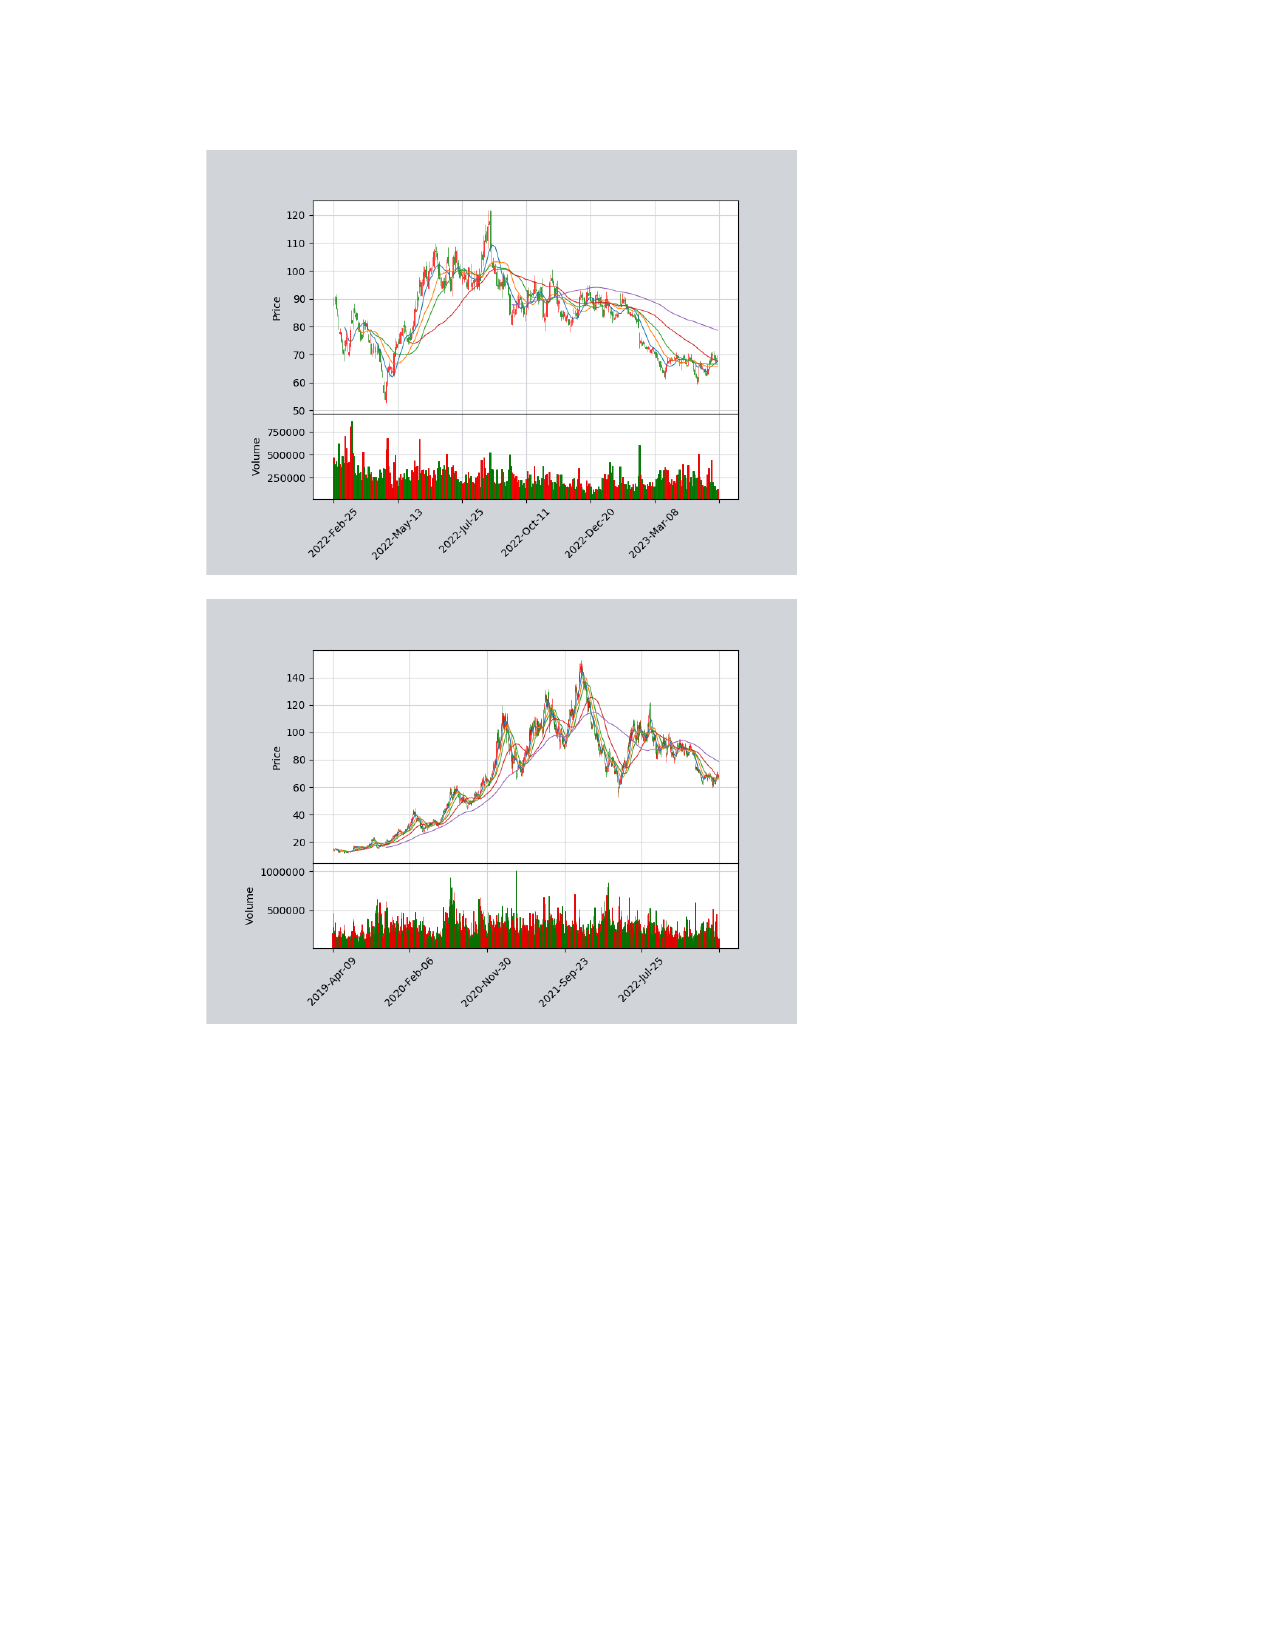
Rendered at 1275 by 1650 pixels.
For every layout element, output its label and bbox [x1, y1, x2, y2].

picture [206, 599, 797, 1024]
picture [206, 150, 797, 575]
